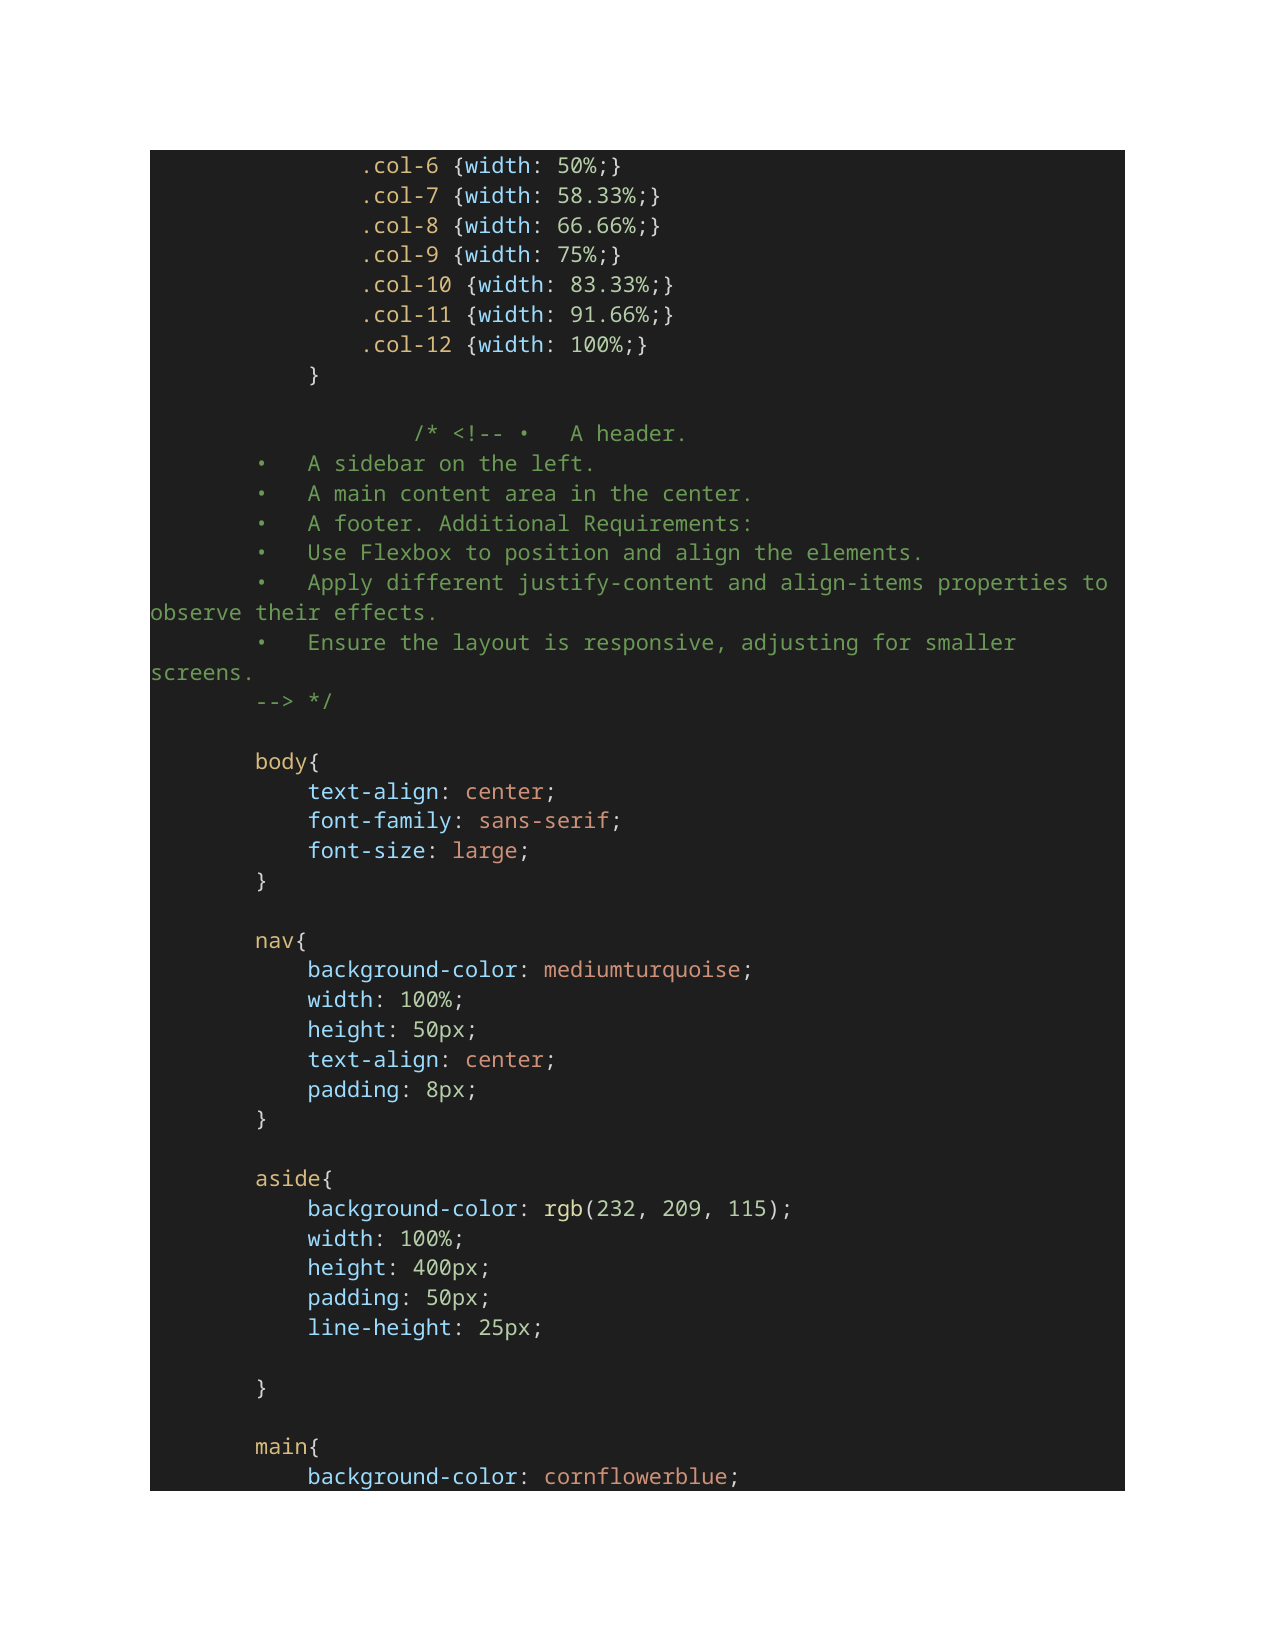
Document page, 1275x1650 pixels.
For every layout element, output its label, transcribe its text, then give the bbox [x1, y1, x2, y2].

text • A main content area in the center. [150, 478, 1125, 507]
text .col-10 {width: 83.33%;} [150, 269, 1125, 299]
text .col-9 {width: 75%;} [150, 239, 1125, 269]
text padding: 50px; [150, 1282, 1125, 1312]
text aside{ [150, 1163, 1125, 1193]
text • A sidebar on the left. [150, 448, 1125, 478]
text height: 400px; [150, 1252, 1125, 1282]
text width: 100%; [150, 984, 1125, 1014]
text text-align: center; [150, 776, 1125, 805]
text .col-8 {width: 66.66%;} [150, 209, 1125, 239]
text --> */ [150, 686, 1125, 716]
text • Use Flexbox to position and align the elements. [150, 537, 1125, 567]
text nav{ [150, 924, 1125, 954]
text } [150, 358, 1125, 388]
text width: 100%; [150, 1222, 1125, 1252]
text text-align: center; [150, 1044, 1125, 1073]
text .col-11 {width: 91.66%;} [150, 299, 1125, 329]
text /* <!-- • A header. [150, 418, 1125, 448]
text background-color: rgb(232, 209, 115); [150, 1193, 1125, 1222]
text } [150, 865, 1125, 895]
text • Ensure the layout is responsive, adjusting for smaller screens. [150, 627, 1125, 686]
text • Apply different justify-content and align-items properties to observe their effects. [150, 567, 1125, 627]
text • A footer. Additional Requirements: [150, 507, 1125, 537]
text .col-6 {width: 50%;} [150, 150, 1125, 180]
text font-size: large; [150, 835, 1125, 865]
text padding: 8px; [150, 1073, 1125, 1103]
text line-height: 25px; [150, 1312, 1125, 1342]
text .col-12 {width: 100%;} [150, 329, 1125, 358]
text } [150, 1103, 1125, 1133]
text main{ [150, 1431, 1125, 1461]
text font-family: sans-serif; [150, 805, 1125, 835]
text height: 50px; [150, 1014, 1125, 1044]
text background-color: mediumturquoise; [150, 954, 1125, 984]
text .col-7 {width: 58.33%;} [150, 180, 1125, 209]
text } [150, 1371, 1125, 1401]
text body{ [150, 746, 1125, 776]
text background-color: cornflowerblue; [150, 1461, 1125, 1491]
